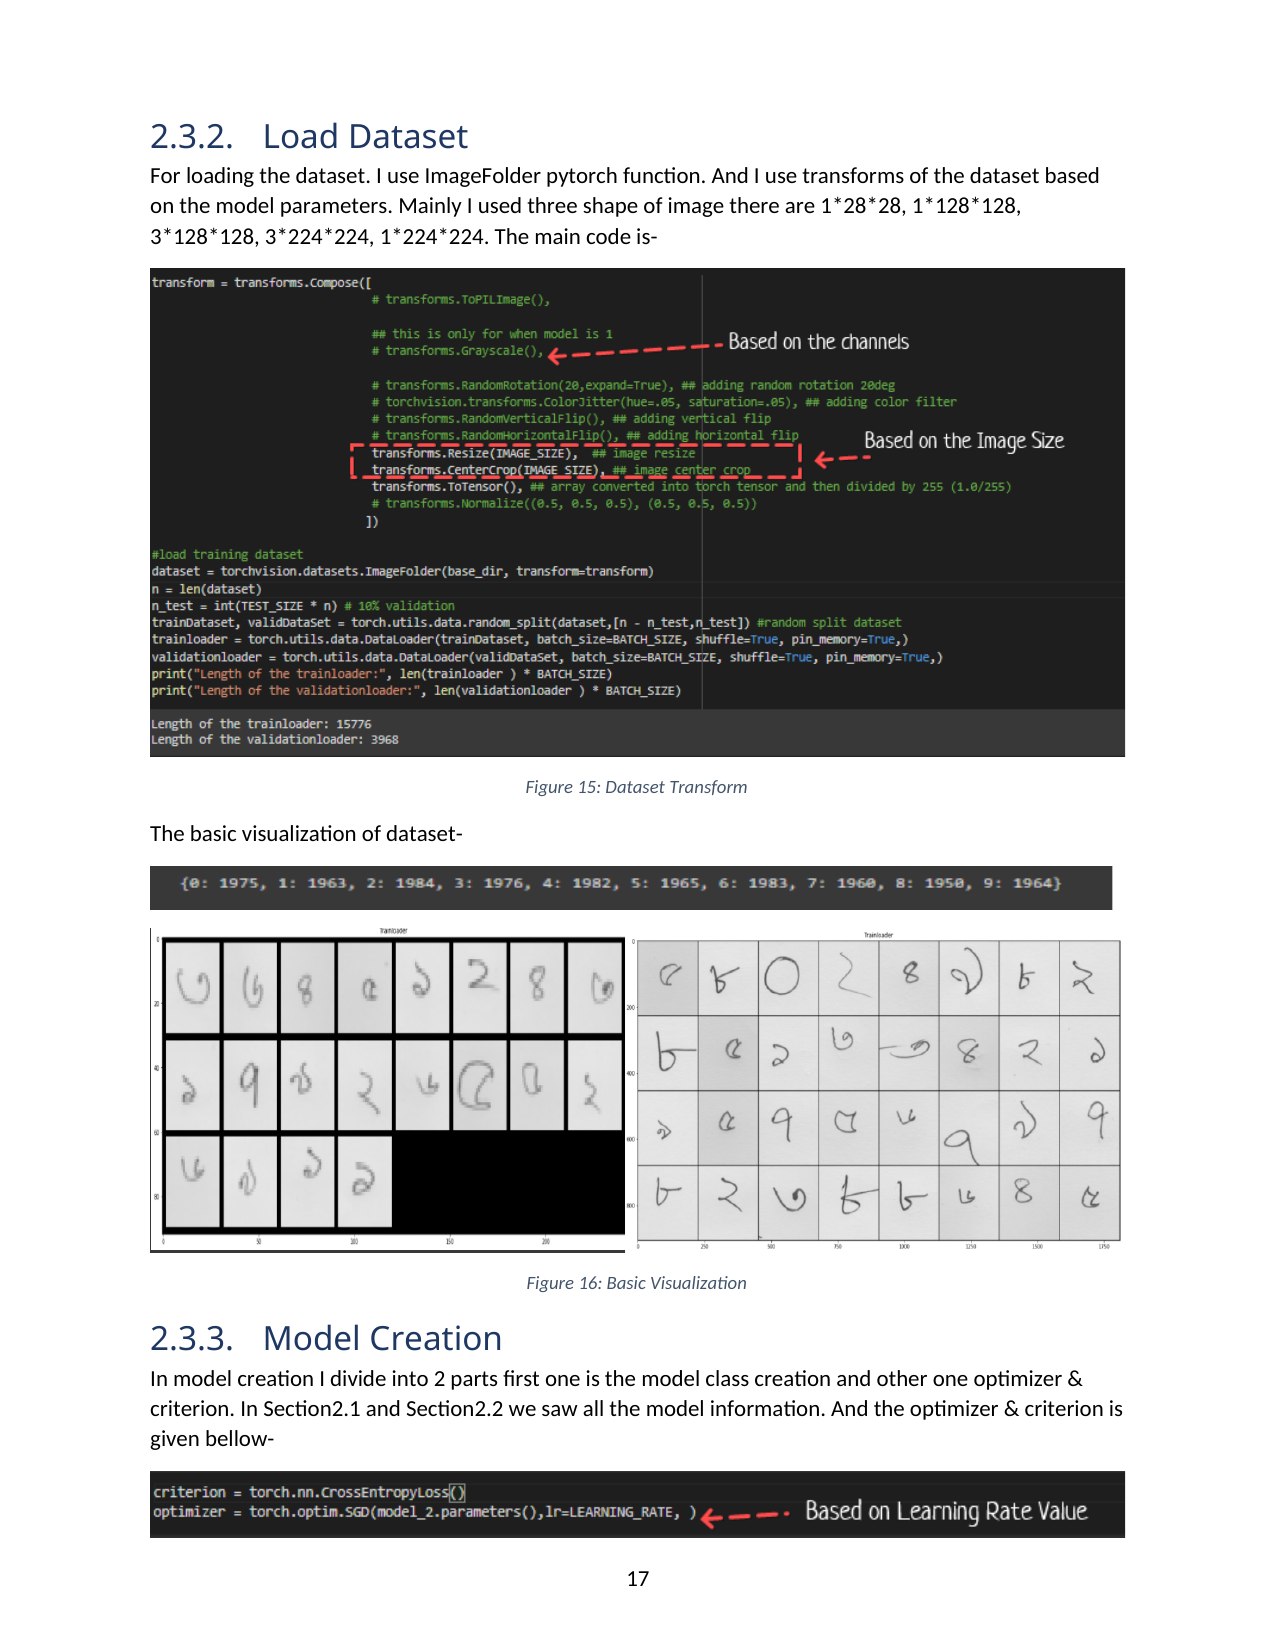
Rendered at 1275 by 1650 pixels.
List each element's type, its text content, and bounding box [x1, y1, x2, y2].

picture [150, 866, 1113, 910]
picture [150, 1471, 1125, 1538]
subtitle Load Dataset [150, 112, 1125, 158]
text The basic visualization of dataset- [150, 819, 1125, 847]
text In model creation I divide into 2 parts first one is the model class creation and other one optimizer & criterion. In Section2.1 and Section2.2 we saw all the model information. And the optimizer & criterion is given bellow- [150, 1364, 1125, 1452]
text For loading the dataset. I use ImageFolder pytorch function. And I use transforms of the dataset based on the model parameters. Mainly I used three shape of image there are 1*28*28, 1*128*128, 3*128*128, 3*224*224, 1*224*224. The main code is- [150, 161, 1125, 250]
picture [150, 268, 1125, 757]
picture [150, 928, 1122, 1253]
subtitle Model Creation [150, 1315, 1125, 1360]
text Figure 15: Dataset Transform [150, 776, 1125, 799]
text Figure 16: Basic Visualization [150, 1271, 1125, 1294]
